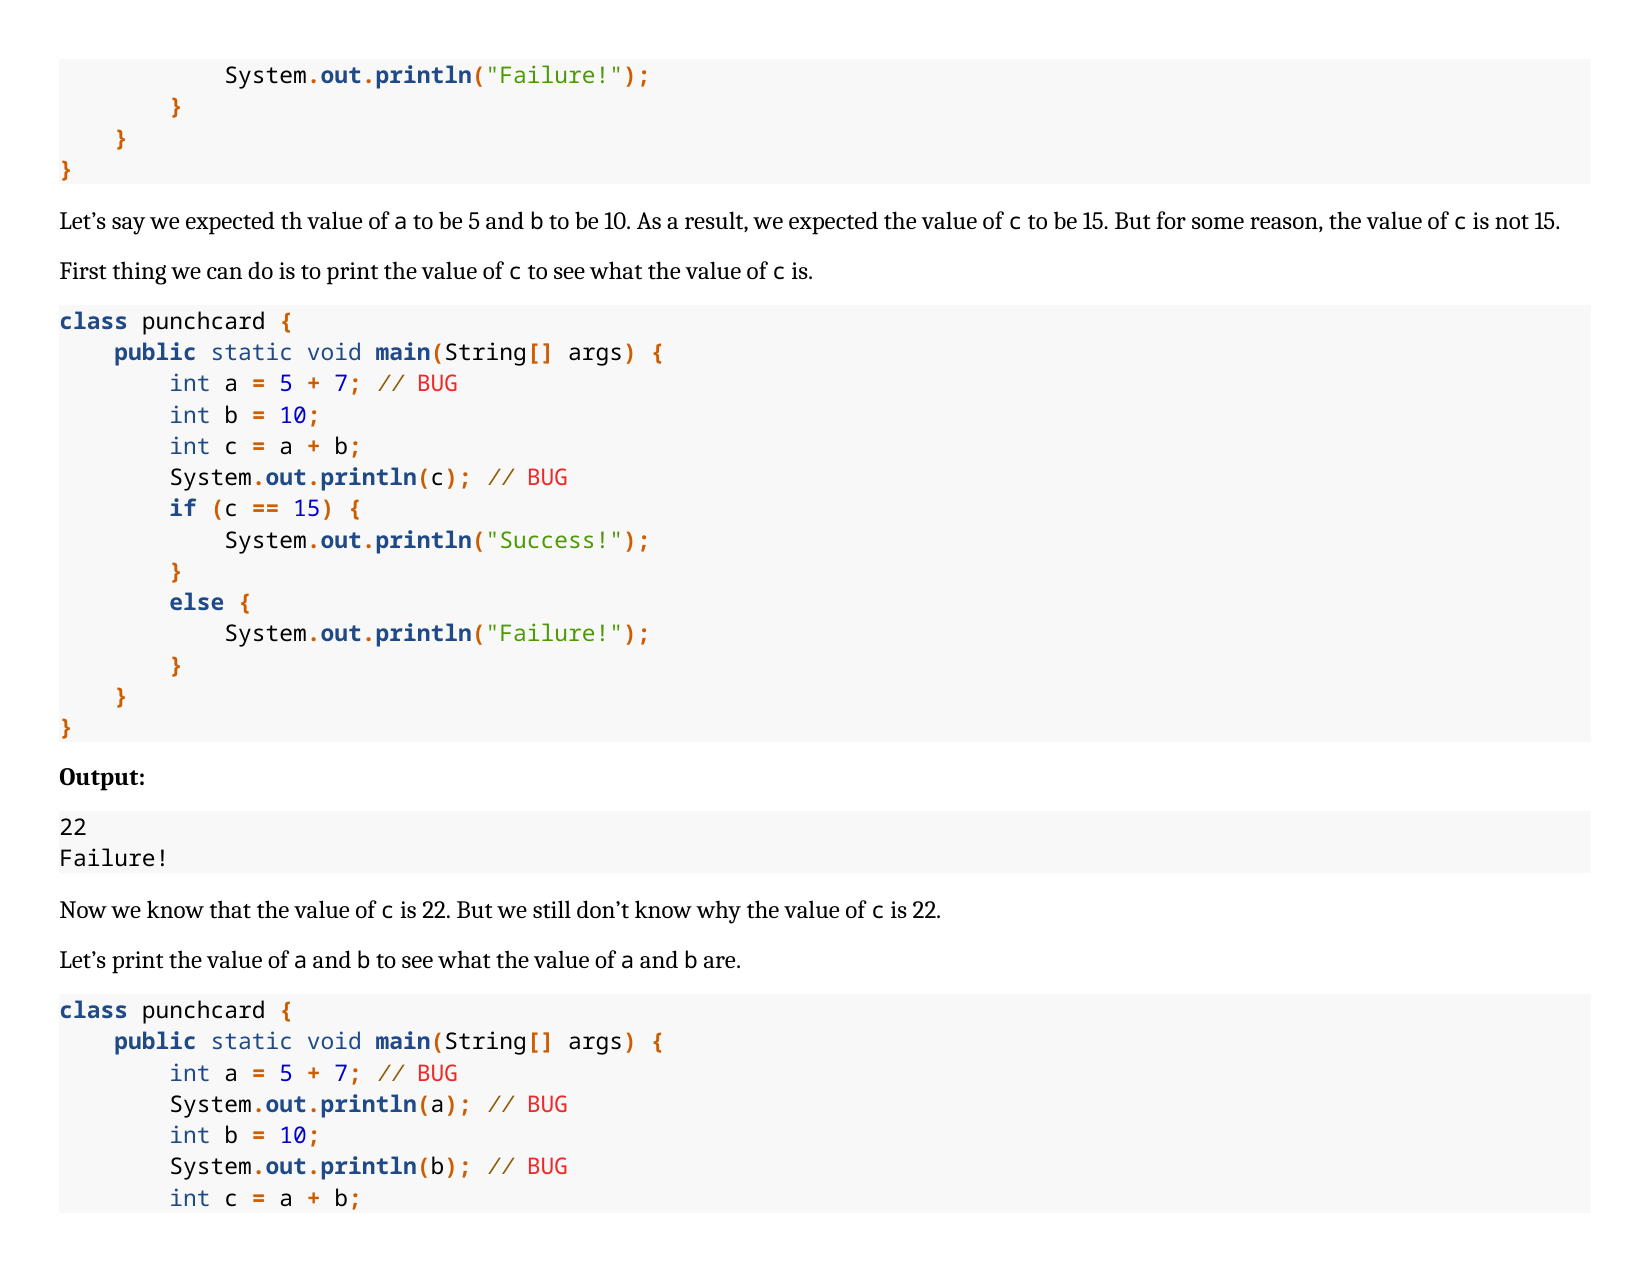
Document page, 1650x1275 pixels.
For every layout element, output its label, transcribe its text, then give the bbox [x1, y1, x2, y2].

text Let’s say we expected th value of a to be 5 and b to be 10. As a result, we expected the value of c to be 15. But for some reason, the value of c is not 15. [59, 205, 1591, 236]
text 22 Failure! [87, 811, 1591, 873]
text Now we know that the value of c is 22. But we still don’t know why the value of c is 22. [59, 894, 1591, 925]
text Output: [59, 763, 1591, 792]
text Let’s print the value of a and b to see what the value of a and b are. [59, 944, 1591, 975]
text First thing we can do is to print the value of c to see what the value of c is. [59, 255, 1591, 286]
text class punchcard { public static void main(String[] args) { int a = 5 + 7; // BUG int b = 10; int c = a + b; System.out.println(c); // BUG if (c == 15) { System.out.println("Success!"); } else { System.out.println("Failure!"); } } } [73, 305, 1591, 742]
